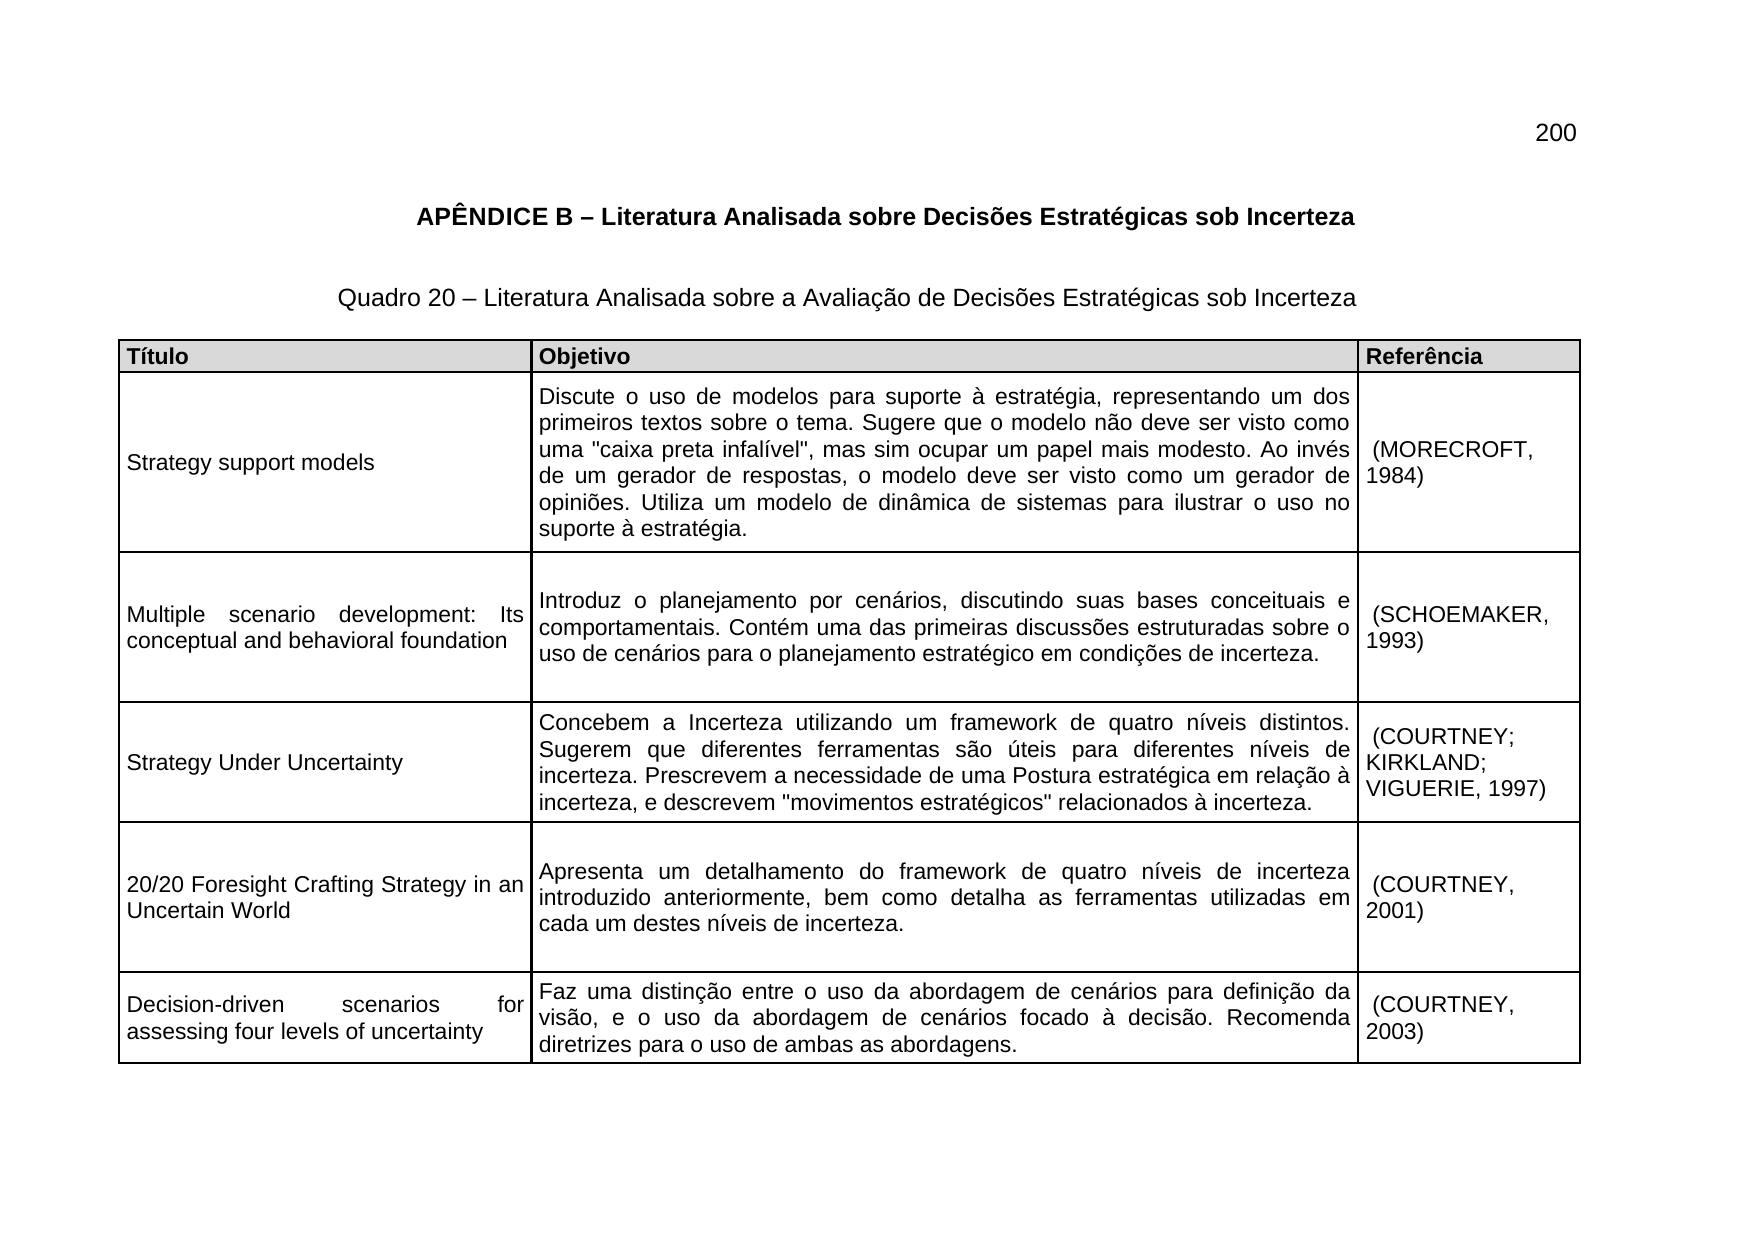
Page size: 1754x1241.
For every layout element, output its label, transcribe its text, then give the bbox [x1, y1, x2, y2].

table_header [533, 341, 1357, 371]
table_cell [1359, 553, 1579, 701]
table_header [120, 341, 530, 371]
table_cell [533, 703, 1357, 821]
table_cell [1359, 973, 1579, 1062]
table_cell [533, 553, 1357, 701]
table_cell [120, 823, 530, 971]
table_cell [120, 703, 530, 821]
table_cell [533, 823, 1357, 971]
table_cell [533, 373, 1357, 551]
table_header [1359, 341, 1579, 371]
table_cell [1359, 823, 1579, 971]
text Quadro 20 – Literatura Analisada sobre a Avaliação de Decisões Estratégicas sob Incerteza [118, 283, 1577, 312]
subtitle APÊNDICE B – Literatura Analisada sobre Decisões Estratégicas sob Incerteza [195, 202, 1577, 231]
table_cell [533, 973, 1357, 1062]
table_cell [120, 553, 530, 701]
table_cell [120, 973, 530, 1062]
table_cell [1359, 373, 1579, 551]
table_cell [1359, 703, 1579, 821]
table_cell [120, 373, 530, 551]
